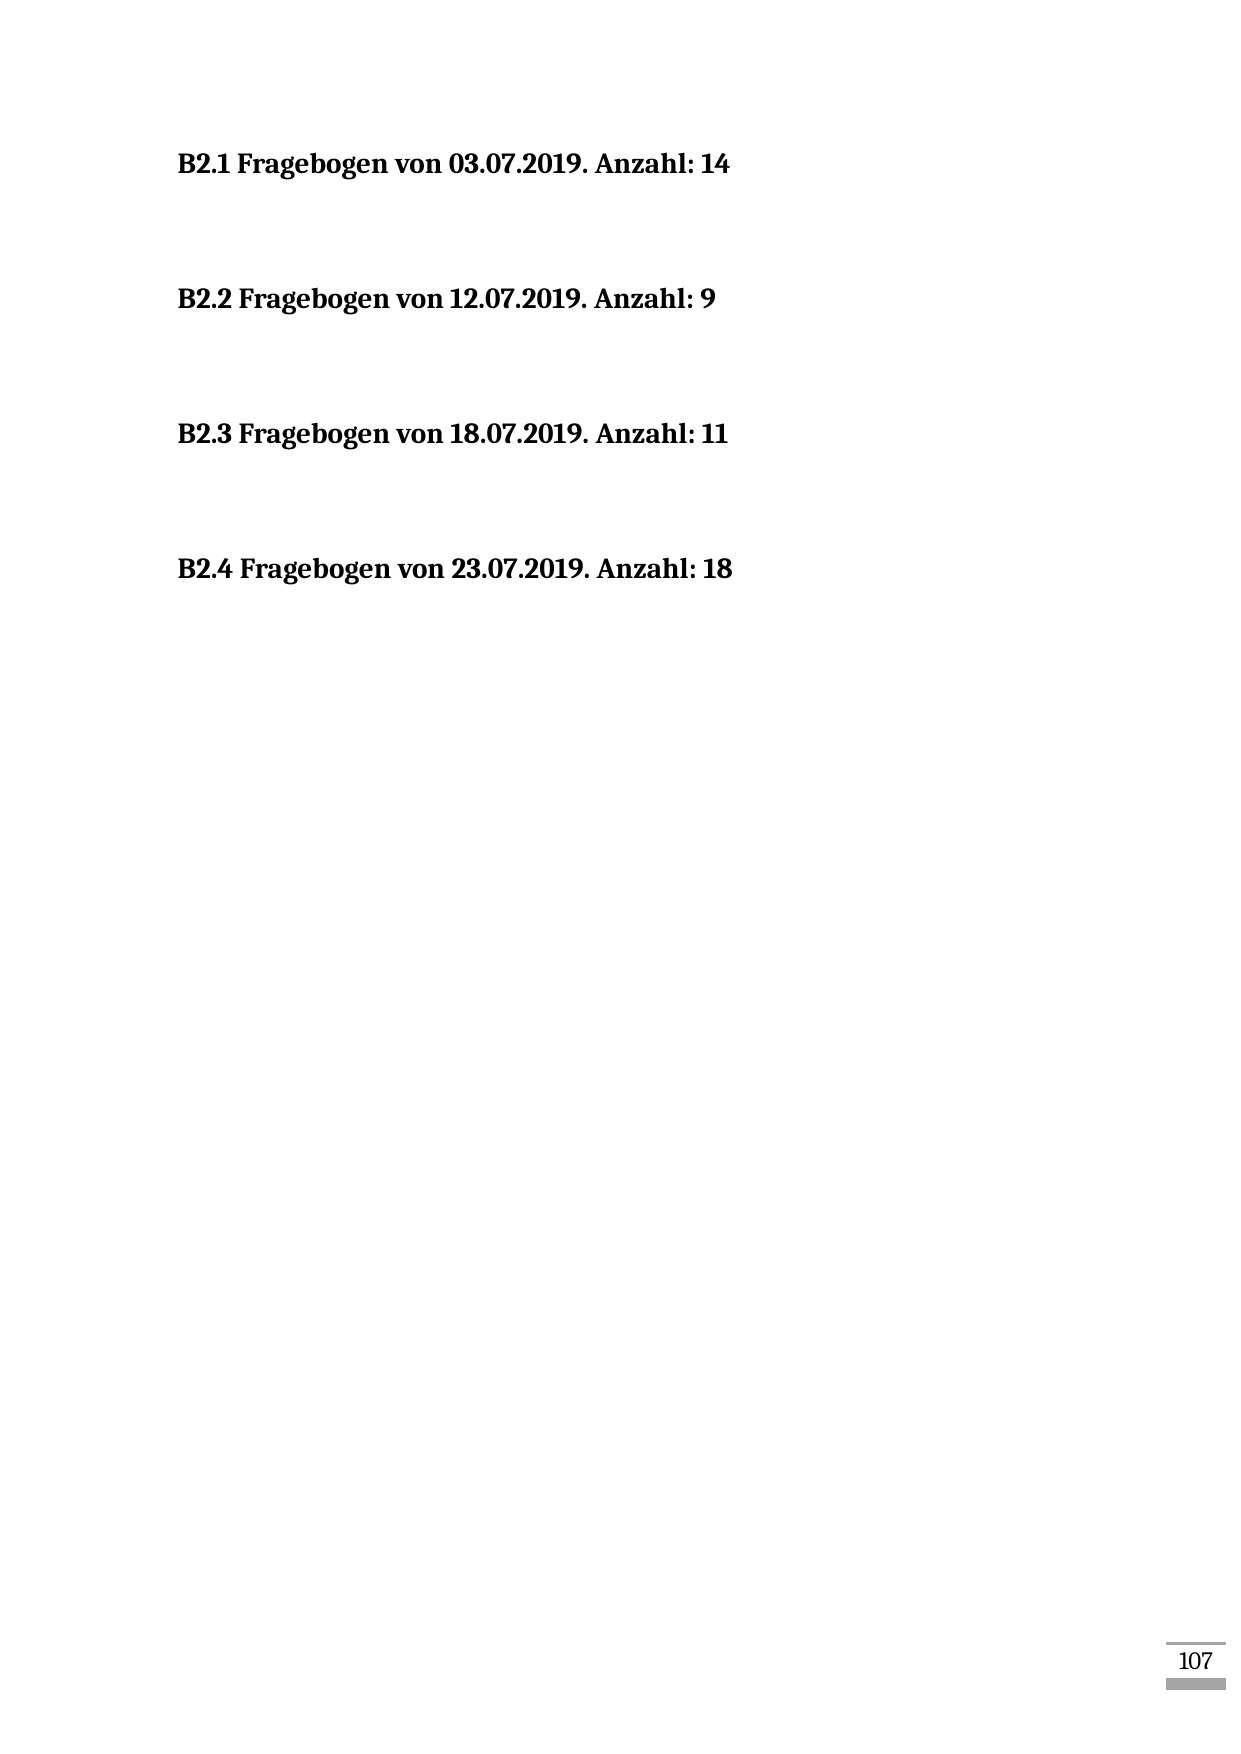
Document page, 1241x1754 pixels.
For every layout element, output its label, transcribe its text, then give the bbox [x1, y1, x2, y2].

subtitle B2.4 Fragebogen von 23.07.2019. Anzahl: 18 [177, 552, 1152, 586]
subtitle B2.2 Fragebogen von 12.07.2019. Anzahl: 9 [177, 282, 1152, 316]
subtitle B2.1 Fragebogen von 03.07.2019. Anzahl: 14 [177, 147, 1152, 181]
subtitle B2.3 Fragebogen von 18.07.2019. Anzahl: 11 [177, 417, 1152, 451]
